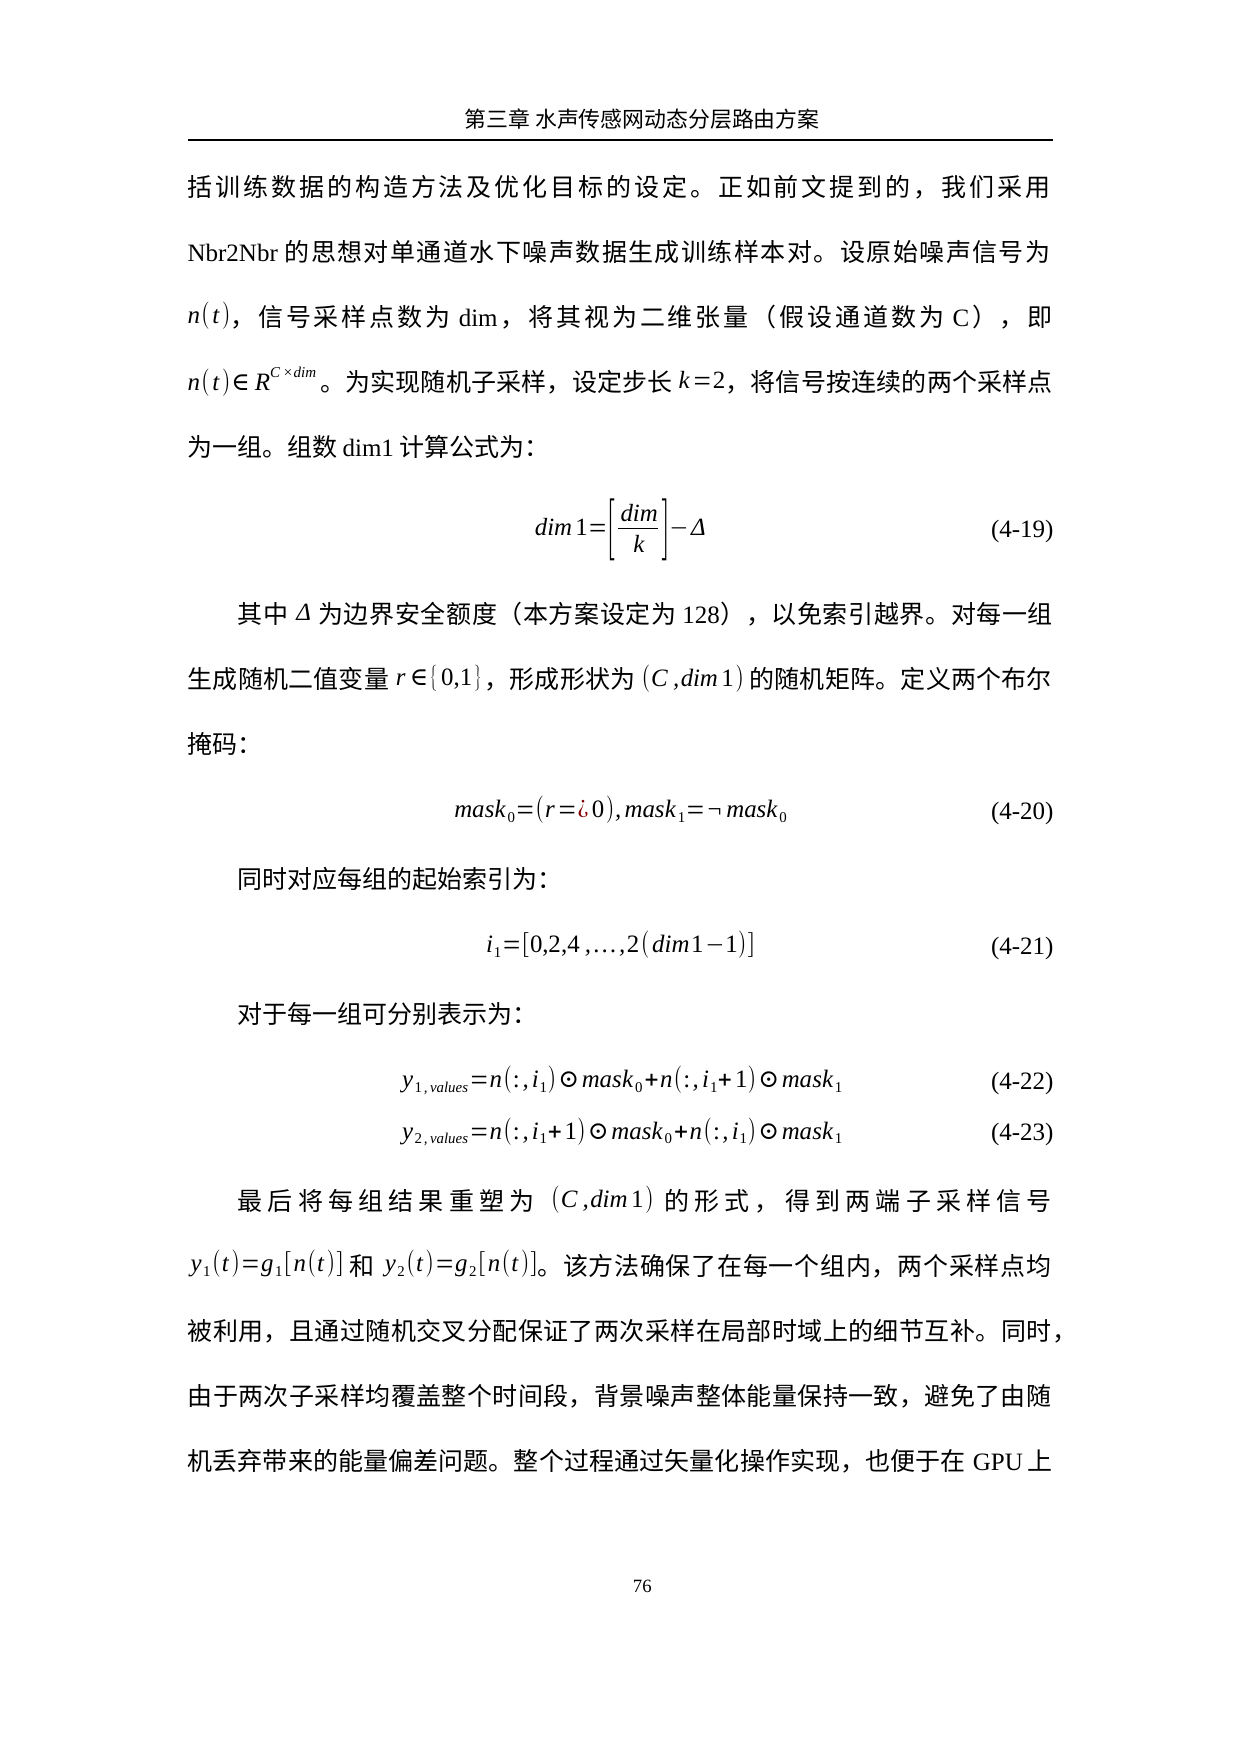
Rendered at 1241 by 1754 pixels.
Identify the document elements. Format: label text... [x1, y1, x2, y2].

text (4-22) [187, 1064, 1053, 1097]
text 对于每一组可分别表示为： [187, 980, 1053, 1045]
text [187, 1167, 1053, 1492]
text (4-19) [187, 497, 1053, 562]
text 同时对应每组的起始索引为： [187, 845, 1053, 910]
text 其中 为边界安全额度（本方案设定为128），以免索引越界。对每一组生成随机二值变量 ，形成形状为 的随机矩阵。定义两个布尔掩码： [187, 580, 1053, 775]
text (4-21) [187, 929, 1053, 962]
text (4-23) [187, 1115, 1053, 1148]
text (4-20) [187, 794, 1053, 827]
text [187, 153, 1053, 478]
